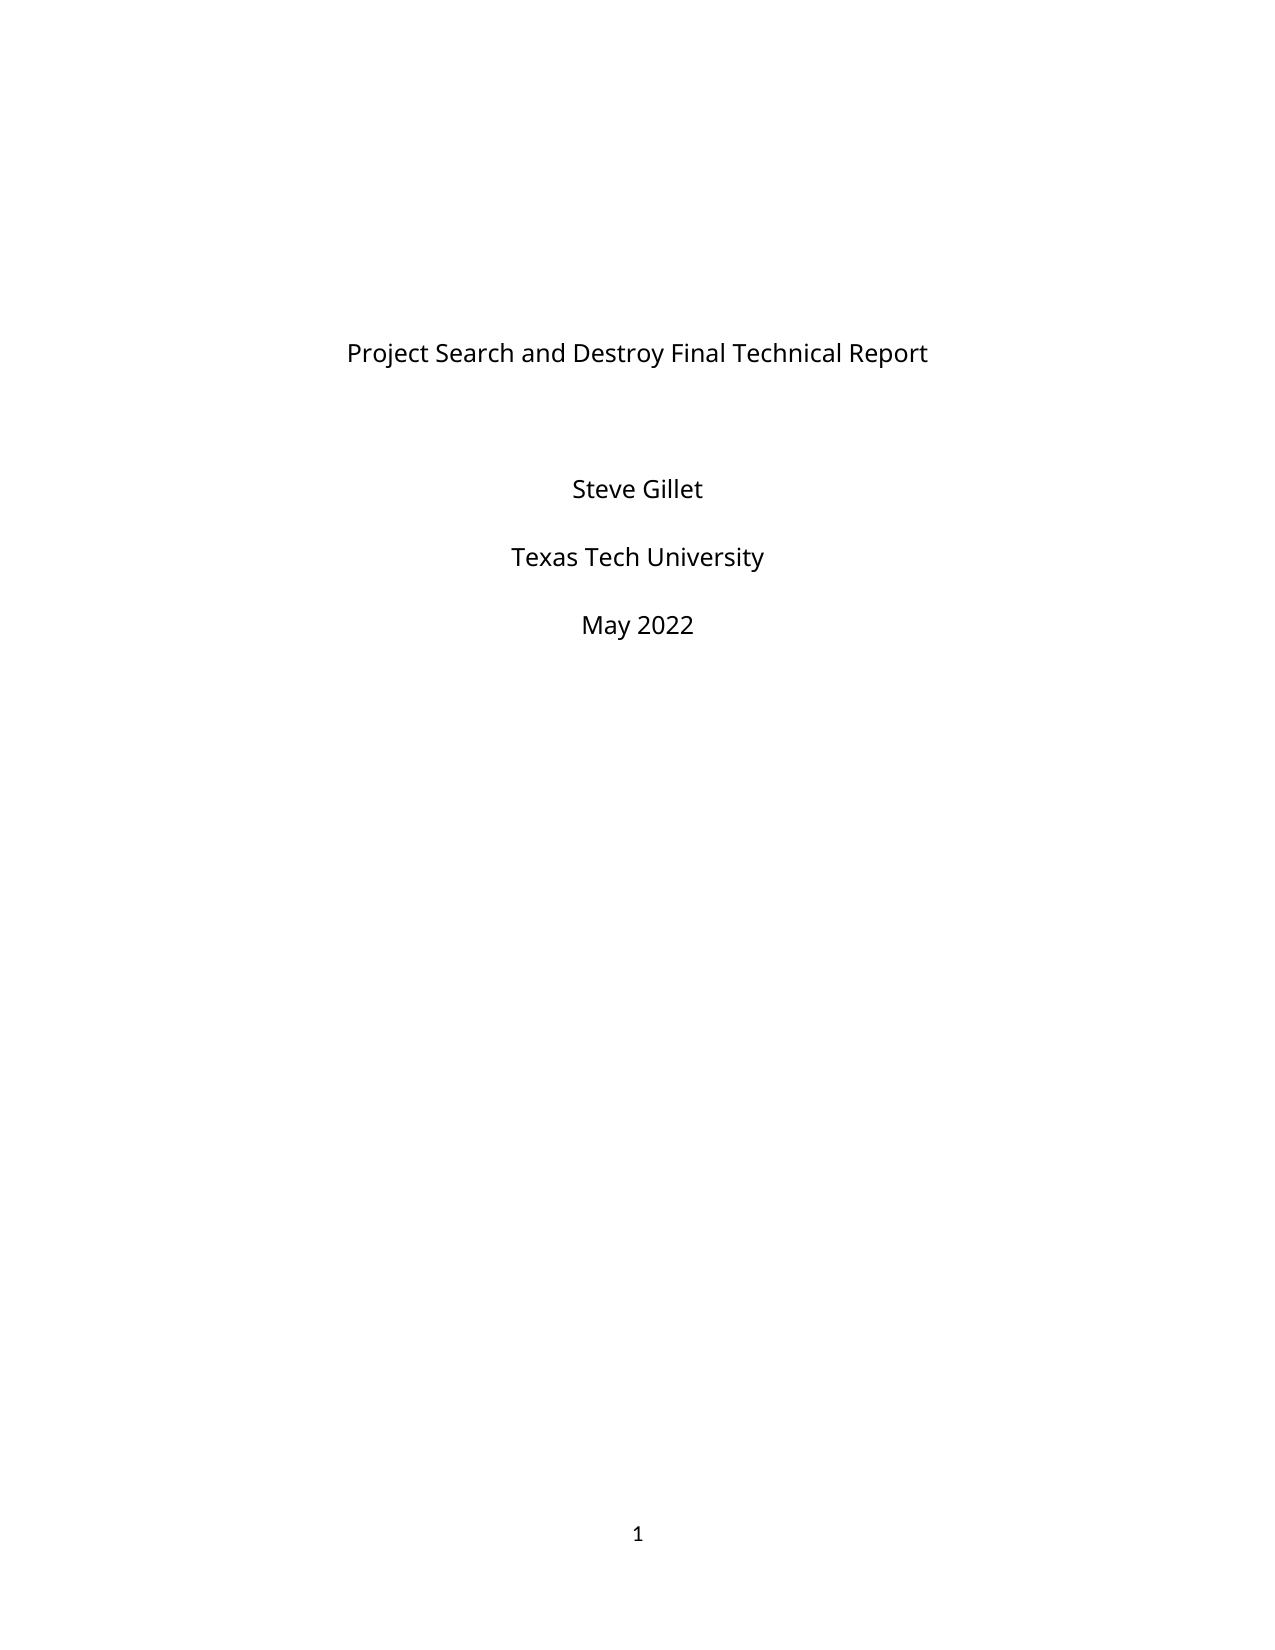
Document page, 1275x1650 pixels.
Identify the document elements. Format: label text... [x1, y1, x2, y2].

text May 2022 [150, 608, 1125, 642]
text Steve Gillet [150, 471, 1125, 506]
text Project Search and Destroy Final Technical Report [150, 335, 1125, 369]
text Texas Tech University [150, 539, 1125, 574]
